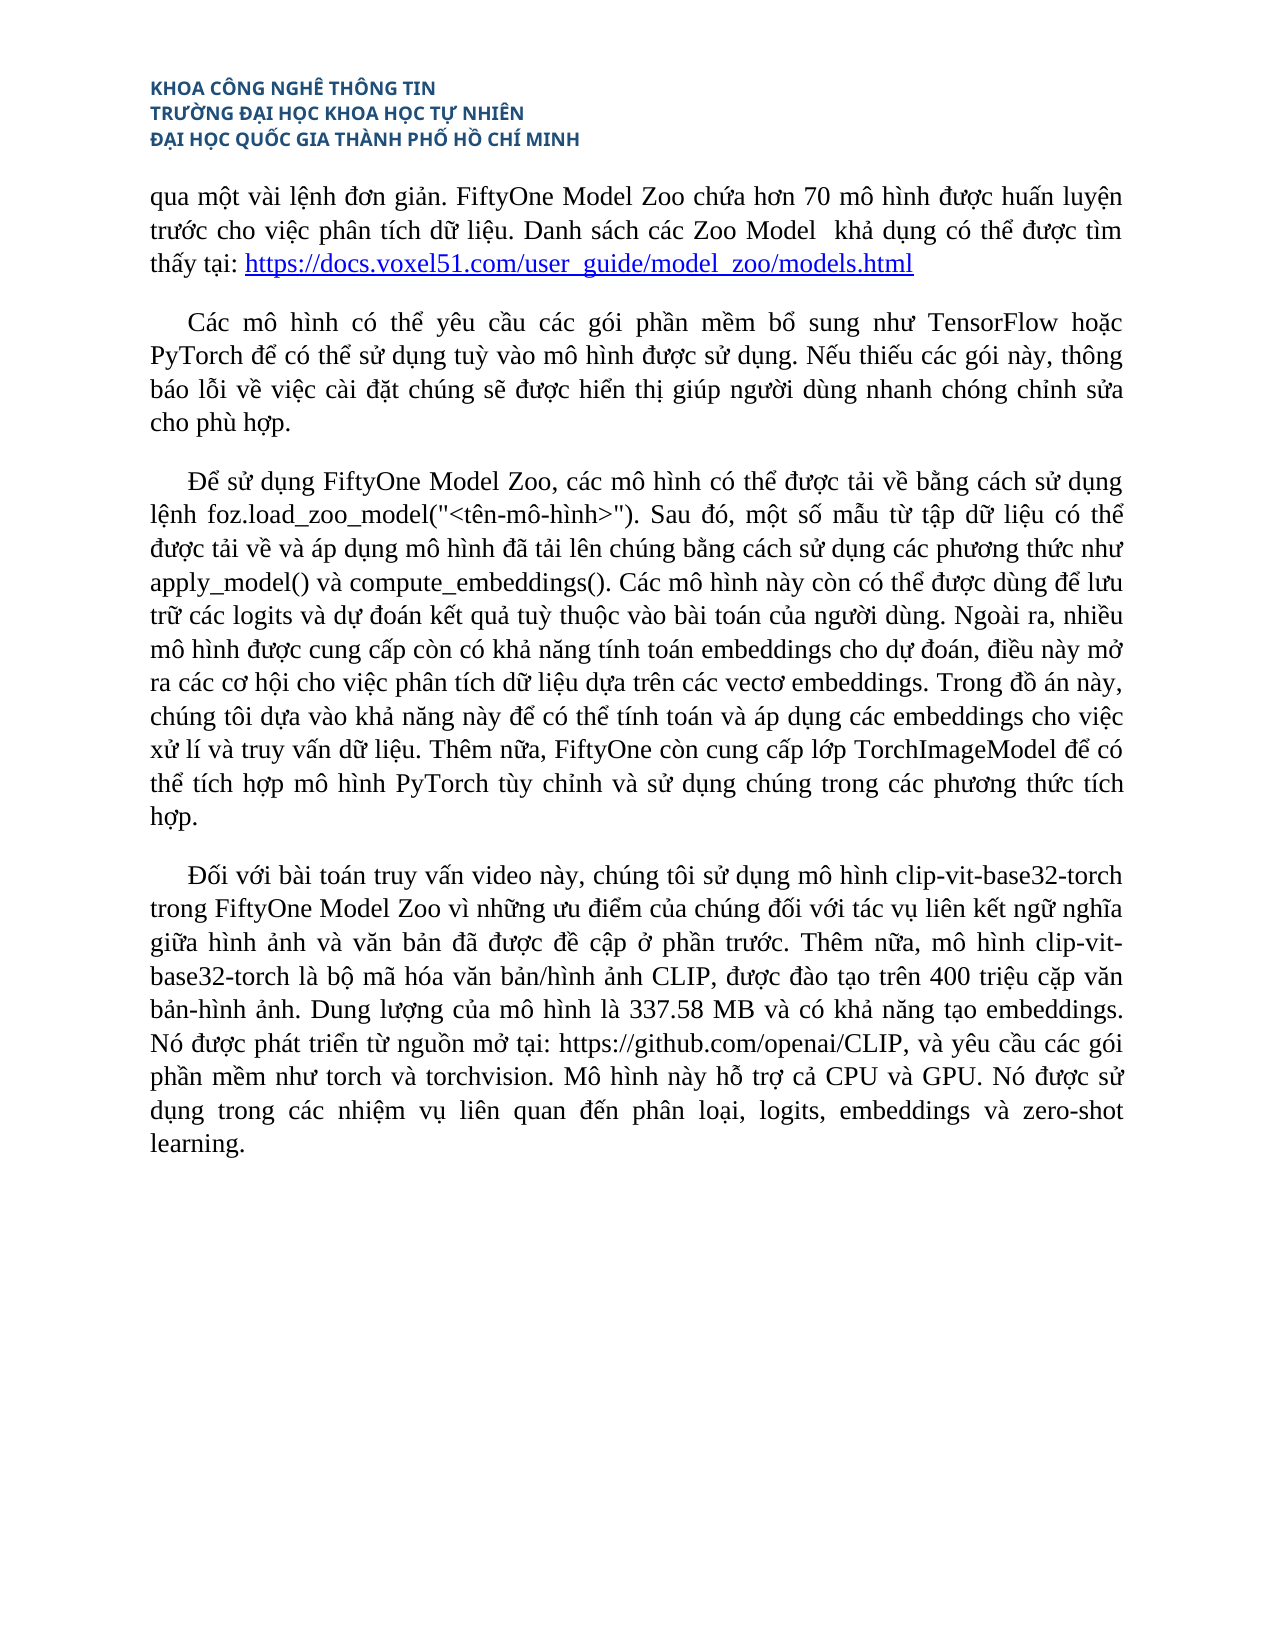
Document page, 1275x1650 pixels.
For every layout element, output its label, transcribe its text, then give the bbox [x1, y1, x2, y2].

text Để sử dụng FiftyOne Model Zoo, các mô hình có thể được tải về bằng cách sử dụng lệnh foz.load_zoo_model("<tên-mô-hình>"). Sau đó, một số mẫu từ tập dữ liệu có thể được tải về và áp dụng mô hình đã tải lên chúng bằng cách sử dụng các phương thức như apply_model() và compute_embeddings(). Các mô hình này còn có thể được dùng để lưu trữ các logits và dự đoán kết quả tuỳ thuộc vào bài toán của người dùng. Ngoài ra, nhiều mô hình được cung cấp còn có khả năng tính toán embeddings cho dự đoán, điều này mở ra các cơ hội cho việc phân tích dữ liệu dựa trên các vectơ embeddings. Trong đồ án này, chúng tôi dựa vào khả năng này để có thể tính toán và áp dụng các embeddings cho việc xử lí và truy vấn dữ liệu. Thêm nữa, FiftyOne còn cung cấp lớp TorchImageModel để có thể tích hợp mô hình PyTorch tùy chỉnh và sử dụng chúng trong các phương thức tích hợp. [150, 465, 1125, 832]
text Các mô hình có thể yêu cầu các gói phần mềm bổ sung như TensorFlow hoặc PyTorch để có thể sử dụng tuỳ vào mô hình được sử dụng. Nếu thiếu các gói này, thông báo lỗi về việc cài đặt chúng sẽ được hiển thị giúp người dùng nhanh chóng chỉnh sửa cho phù hợp. [150, 306, 1125, 438]
text Đối với bài toán truy vấn video này, chúng tôi sử dụng mô hình clip-vit-base32-torch trong FiftyOne Model Zoo vì những ưu điểm của chúng đối với tác vụ liên kết ngữ nghĩa giữa hình ảnh và văn bản đã được đề cập ở phần trước. Thêm nữa, mô hình clip-vit-base32-torch là bộ mã hóa văn bản/hình ảnh CLIP, được đào tạo trên 400 triệu cặp văn bản-hình ảnh. Dung lượng của mô hình là 337.58 MB và có khả năng tạo embeddings. Nó được phát triển từ nguồn mở tại: https://github.com/openai/CLIP, và yêu cầu các gói phần mềm như torch và torchvision. Mô hình này hỗ trợ cả CPU và GPU. Nó được sử dụng trong các nhiệm vụ liên quan đến phân loại, logits, embeddings và zero-shot learning. [150, 859, 1125, 1158]
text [150, 180, 1125, 278]
